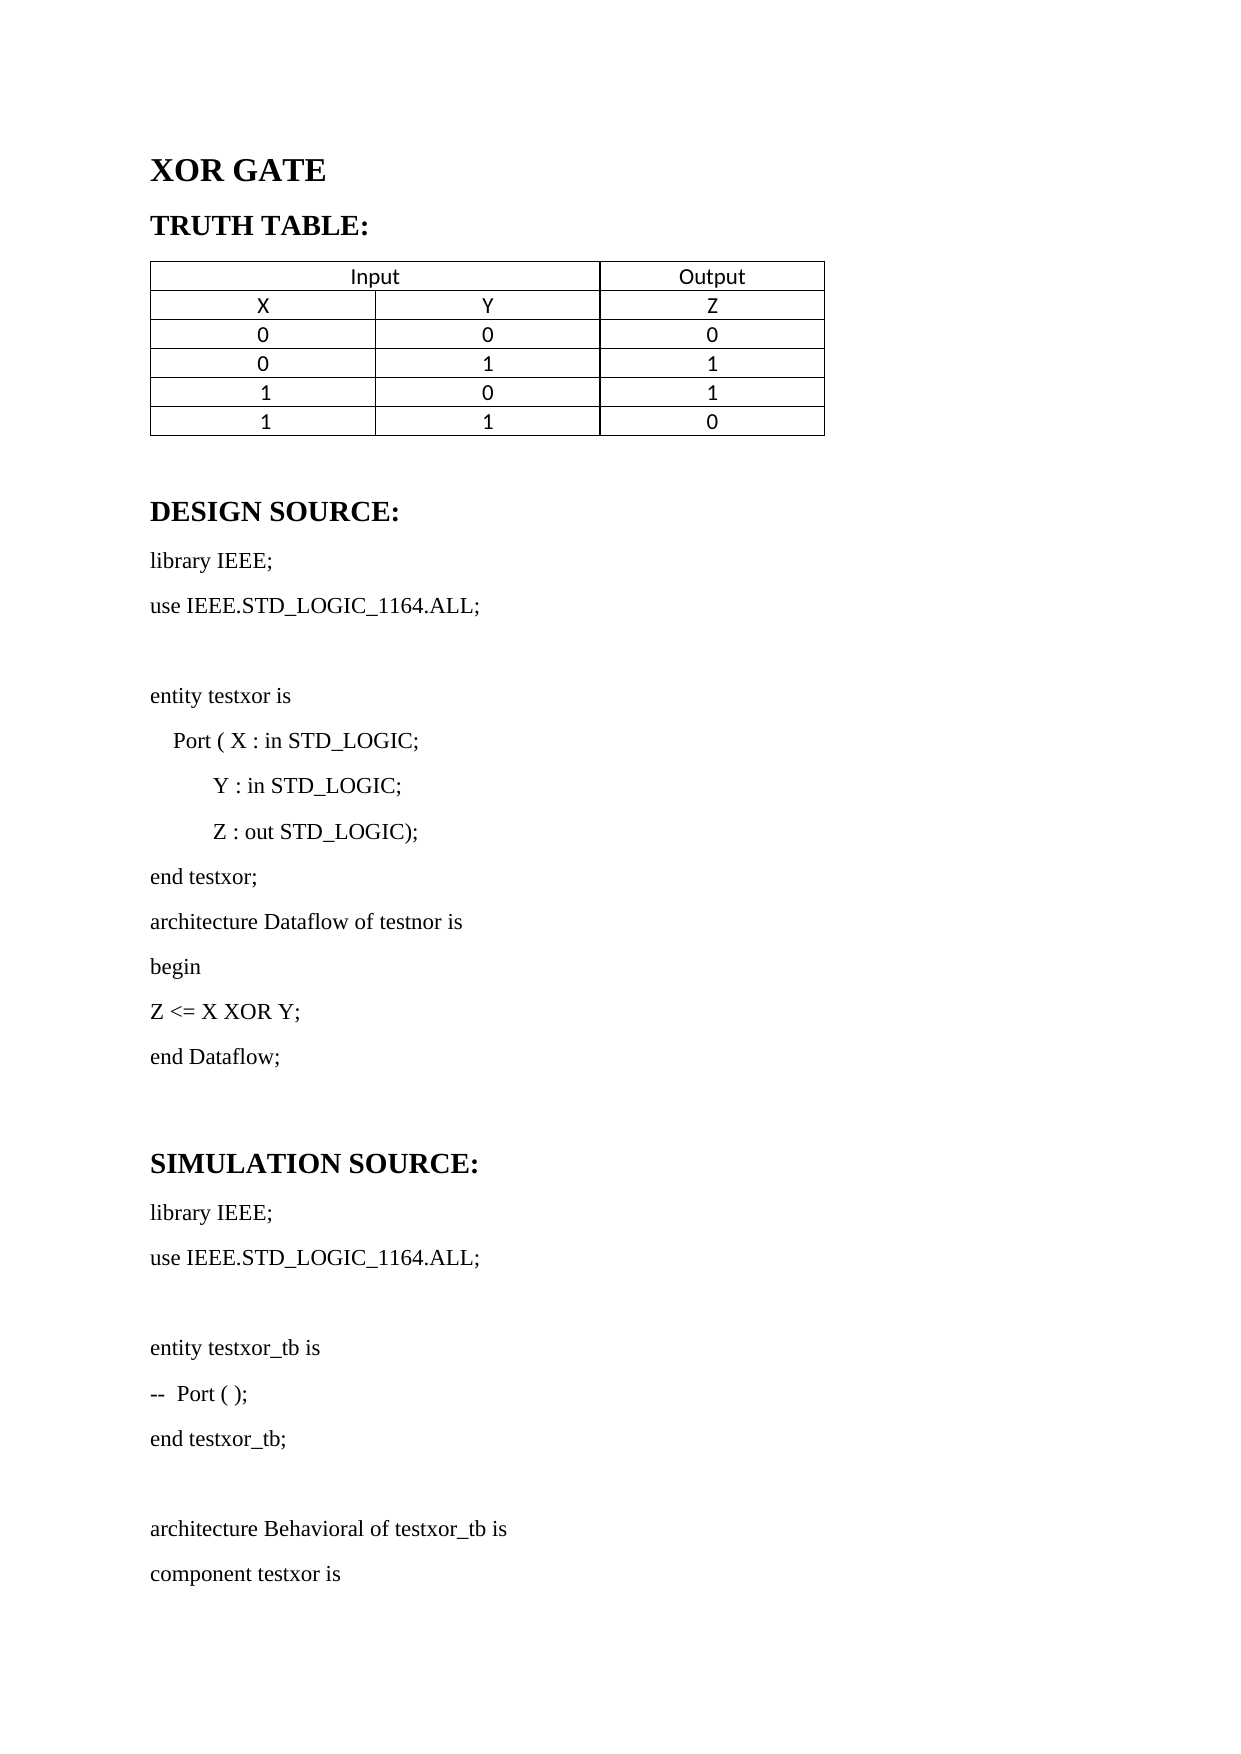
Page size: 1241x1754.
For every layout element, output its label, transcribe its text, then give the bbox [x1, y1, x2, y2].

text component testxor is [150, 1560, 1090, 1586]
table_cell 1 [601, 378, 824, 406]
text end Dataflow; [150, 1043, 1090, 1069]
table_cell 0 [151, 349, 375, 377]
table_cell 1 [376, 407, 599, 435]
text library IEEE; [150, 547, 1090, 573]
table_cell 1 [376, 349, 599, 377]
table_cell 0 [376, 320, 599, 348]
text TRUTH TABLE: [150, 208, 1090, 242]
text use IEEE.STD_LOGIC_1164.ALL; [150, 1244, 1090, 1271]
text entity testxor is [150, 682, 1090, 709]
table_cell Z [601, 291, 824, 319]
text library IEEE; [150, 1199, 1090, 1226]
text -- Port ( ); [150, 1379, 1090, 1406]
table_cell 1 [151, 378, 375, 406]
table_cell X [151, 291, 375, 319]
table_cell 1 [601, 349, 824, 377]
table_cell 0 [601, 320, 824, 348]
table_header Input [151, 262, 599, 290]
text Z : out STD_LOGIC); [150, 818, 1090, 844]
text Y : in STD_LOGIC; [150, 773, 1090, 799]
text Z <= X XOR Y; [150, 998, 1090, 1024]
table_cell 0 [601, 407, 824, 435]
text use IEEE.STD_LOGIC_1164.ALL; [150, 592, 1090, 618]
text SIMULATION SOURCE: [150, 1146, 1090, 1180]
text end testxor; [150, 863, 1090, 889]
text architecture Behavioral of testxor_tb is [150, 1515, 1090, 1541]
text architecture Dataflow of testnor is [150, 908, 1090, 934]
text end testxor_tb; [150, 1425, 1090, 1451]
table_cell Y [376, 291, 599, 319]
table_header Output [601, 262, 824, 290]
text DESIGN SOURCE: [150, 494, 1090, 528]
text entity testxor_tb is [150, 1334, 1090, 1361]
table_cell 0 [151, 320, 375, 348]
table_cell 0 [376, 378, 599, 406]
text XOR GATE [150, 150, 1090, 188]
text begin [150, 953, 1090, 979]
table_cell 1 [151, 407, 375, 435]
text Port ( X : in STD_LOGIC; [150, 727, 1090, 754]
